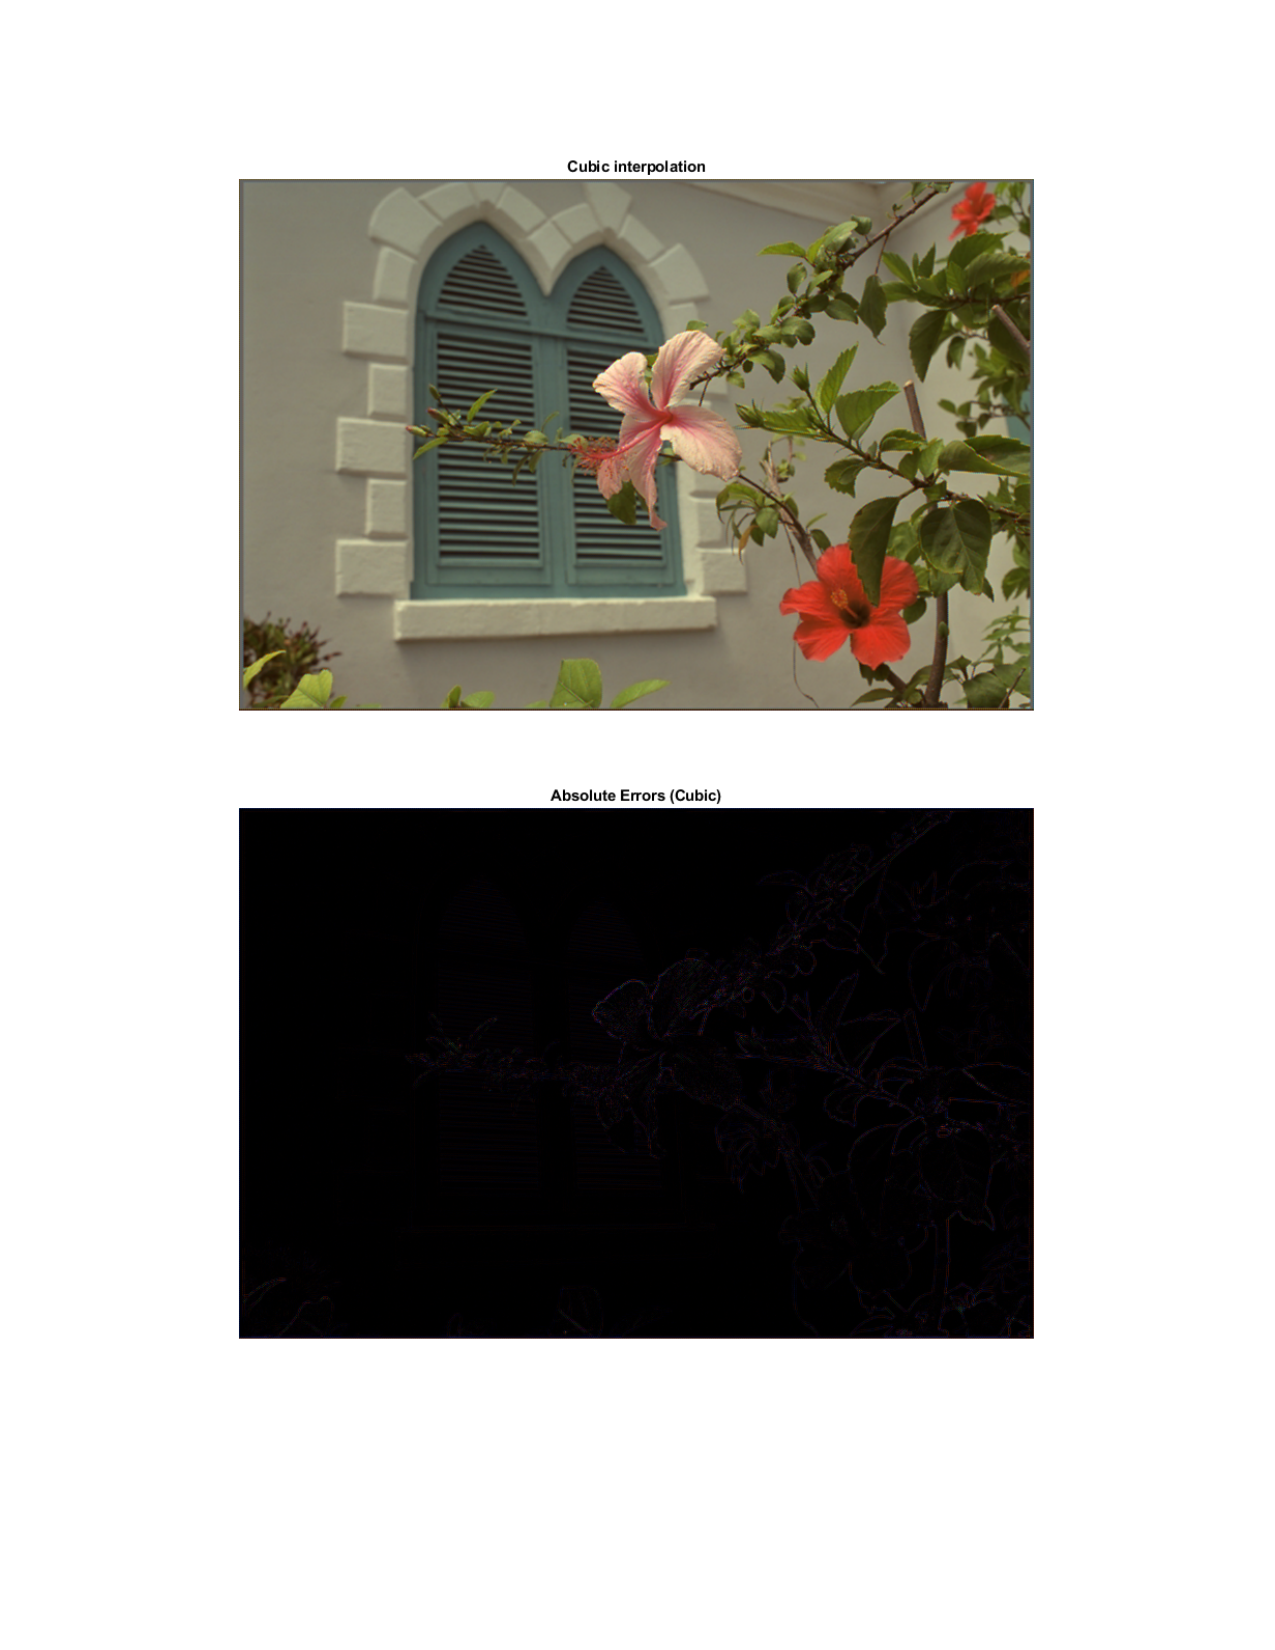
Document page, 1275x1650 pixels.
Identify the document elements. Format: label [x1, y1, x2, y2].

picture [150, 778, 1125, 1405]
picture [150, 150, 1125, 777]
